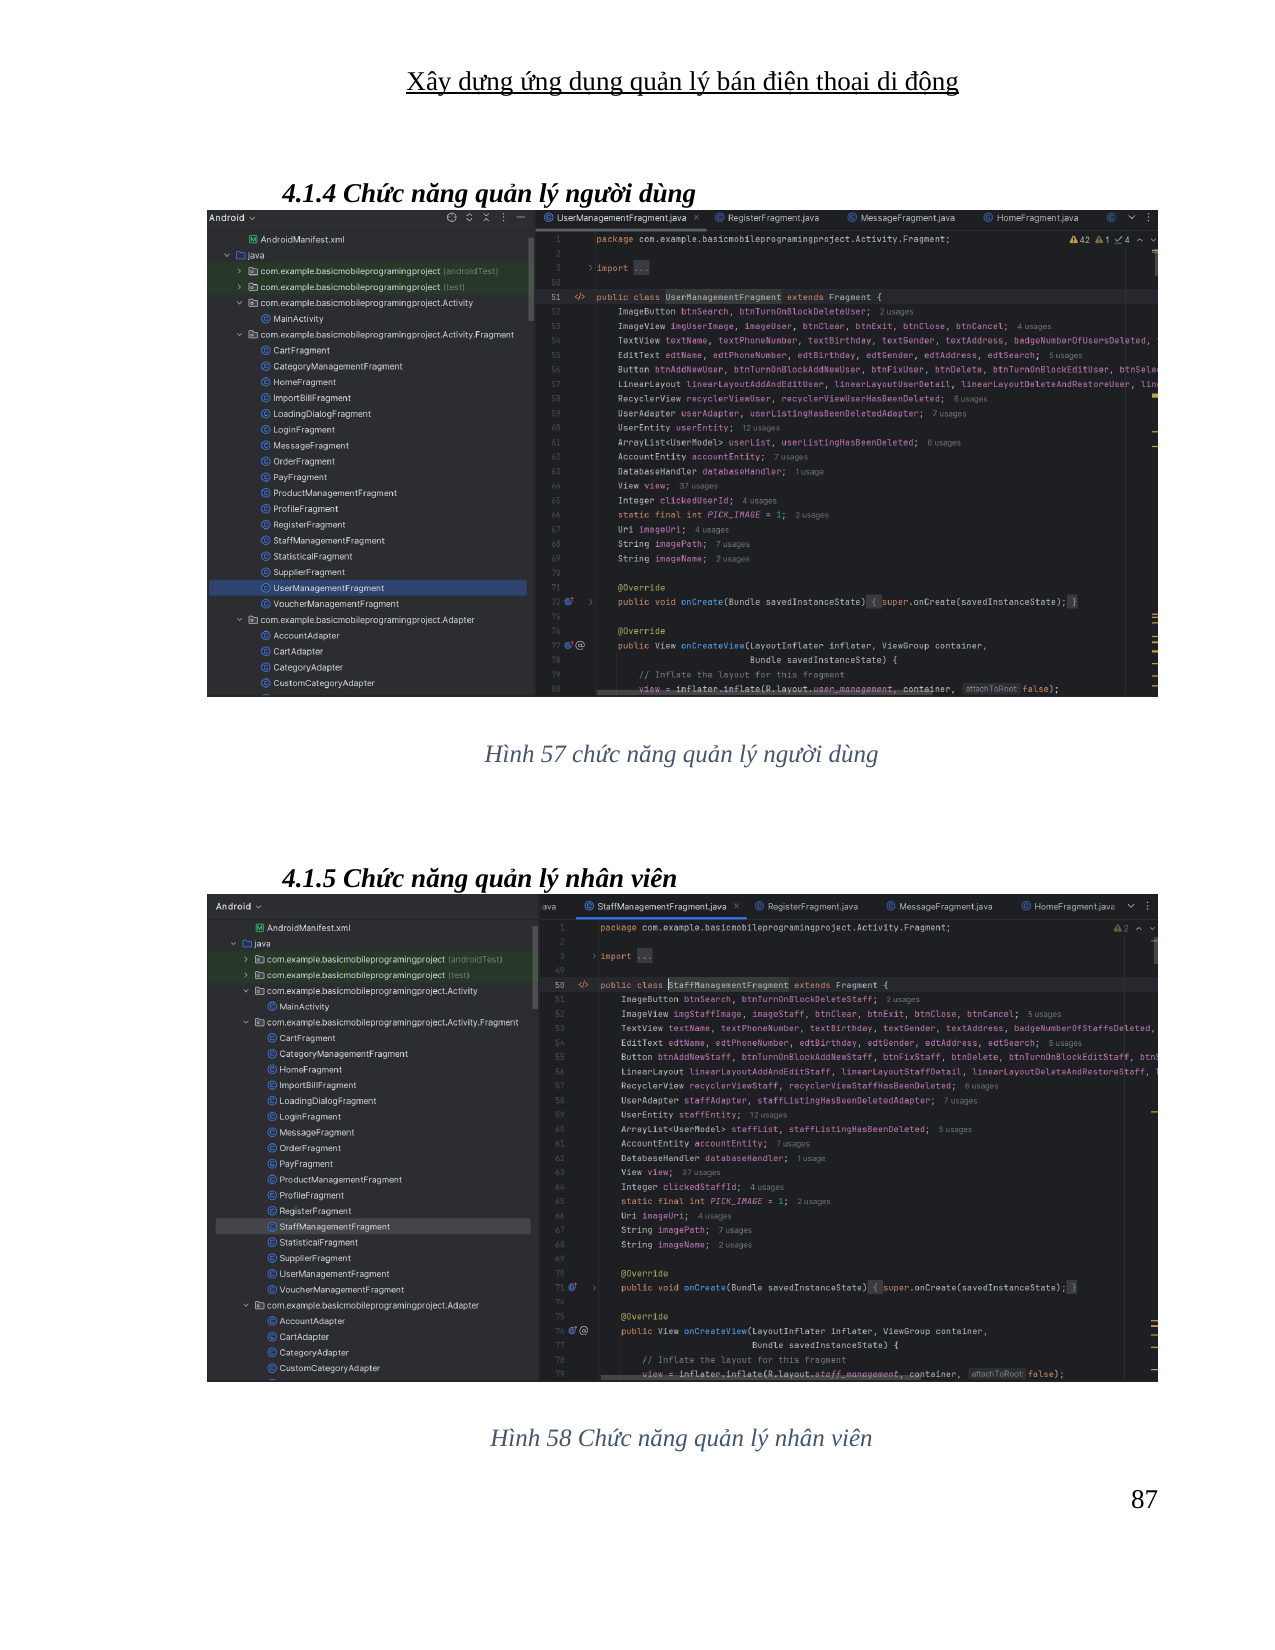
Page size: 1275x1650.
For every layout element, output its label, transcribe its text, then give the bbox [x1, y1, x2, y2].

picture [207, 210, 1158, 697]
picture [207, 894, 1158, 1382]
subtitle 4.1.4 Chức năng quản lý người dùng [282, 177, 1158, 208]
subtitle 4.1.5 Chức năng quản lý nhân viên [282, 862, 1158, 893]
text Hình 58 Chức năng quản lý nhân viên [207, 1423, 1158, 1452]
text Hình 57 chức năng quản lý người dùng [207, 739, 1158, 768]
